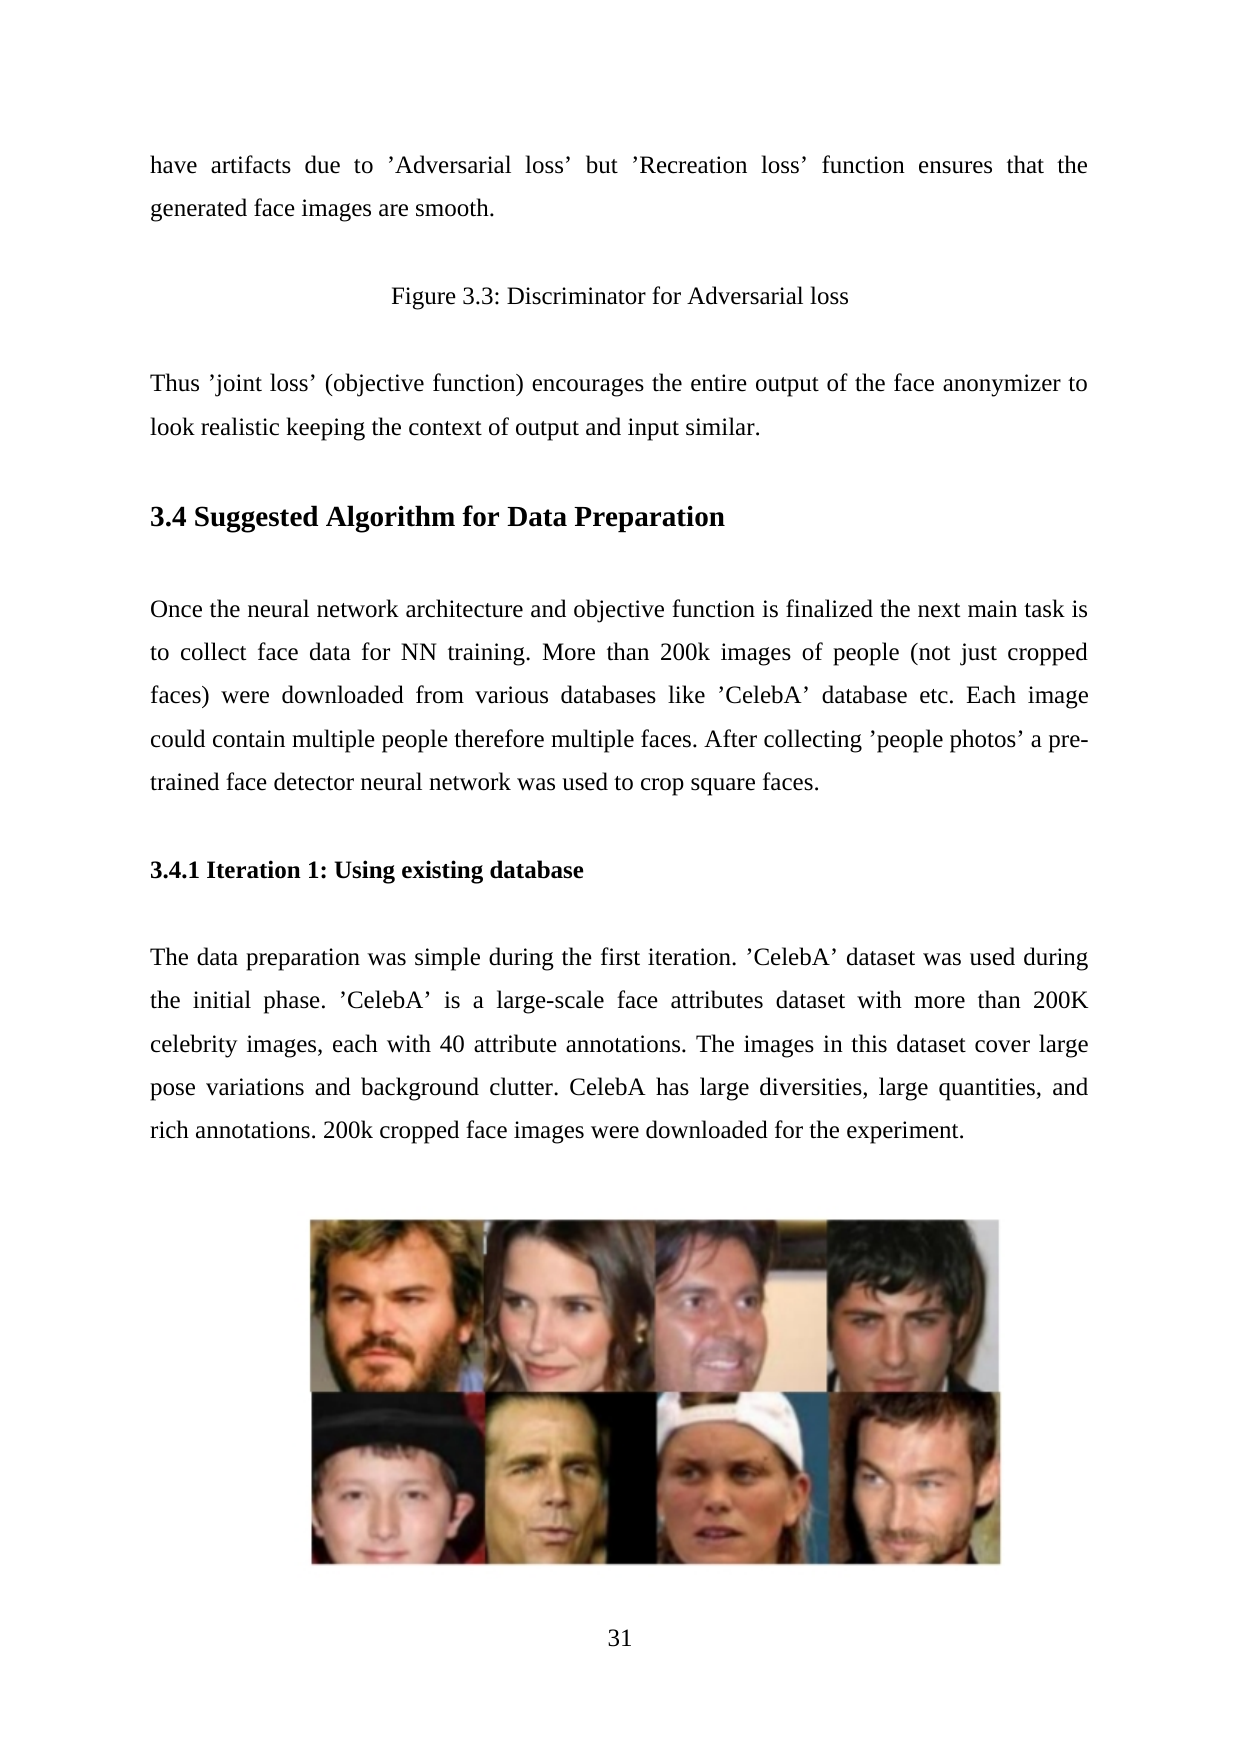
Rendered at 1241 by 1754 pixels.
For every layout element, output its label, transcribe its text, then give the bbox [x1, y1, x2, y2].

text 3.4.1 Iteration 1: Using existing database [150, 855, 1090, 883]
text Once the neural network architecture and objective function is finalized the next main task is to collect face data for NN training. More than 200k images of people (not just cropped faces) were downloaded from various databases like ’CelebA’ database etc. Each image could contain multiple people therefore multiple faces. After collecting ’people photos’ a pre-trained face detector neural network was used to crop square faces. [150, 594, 1090, 796]
text The data preparation was simple during the first iteration. ’CelebA’ dataset was used during the initial phase. ’CelebA’ is a large-scale face attributes dataset with more than 200K celebrity images, each with 40 attribute annotations. The images in this dataset cover large pose variations and background clutter. CelebA has large diversities, large quantities, and rich annotations. 200k cropped face images were downloaded for the experiment. [150, 942, 1090, 1144]
text 3.4 Suggested Algorithm for Data Preparation [150, 499, 1090, 533]
text Figure 3.3: Discriminator for Adversarial loss [150, 281, 1090, 309]
picture [150, 1159, 1091, 1579]
text Thus ’joint loss’ (objective function) encourages the entire output of the face anonymizer to look realistic keeping the context of output and input similar. [150, 368, 1090, 440]
